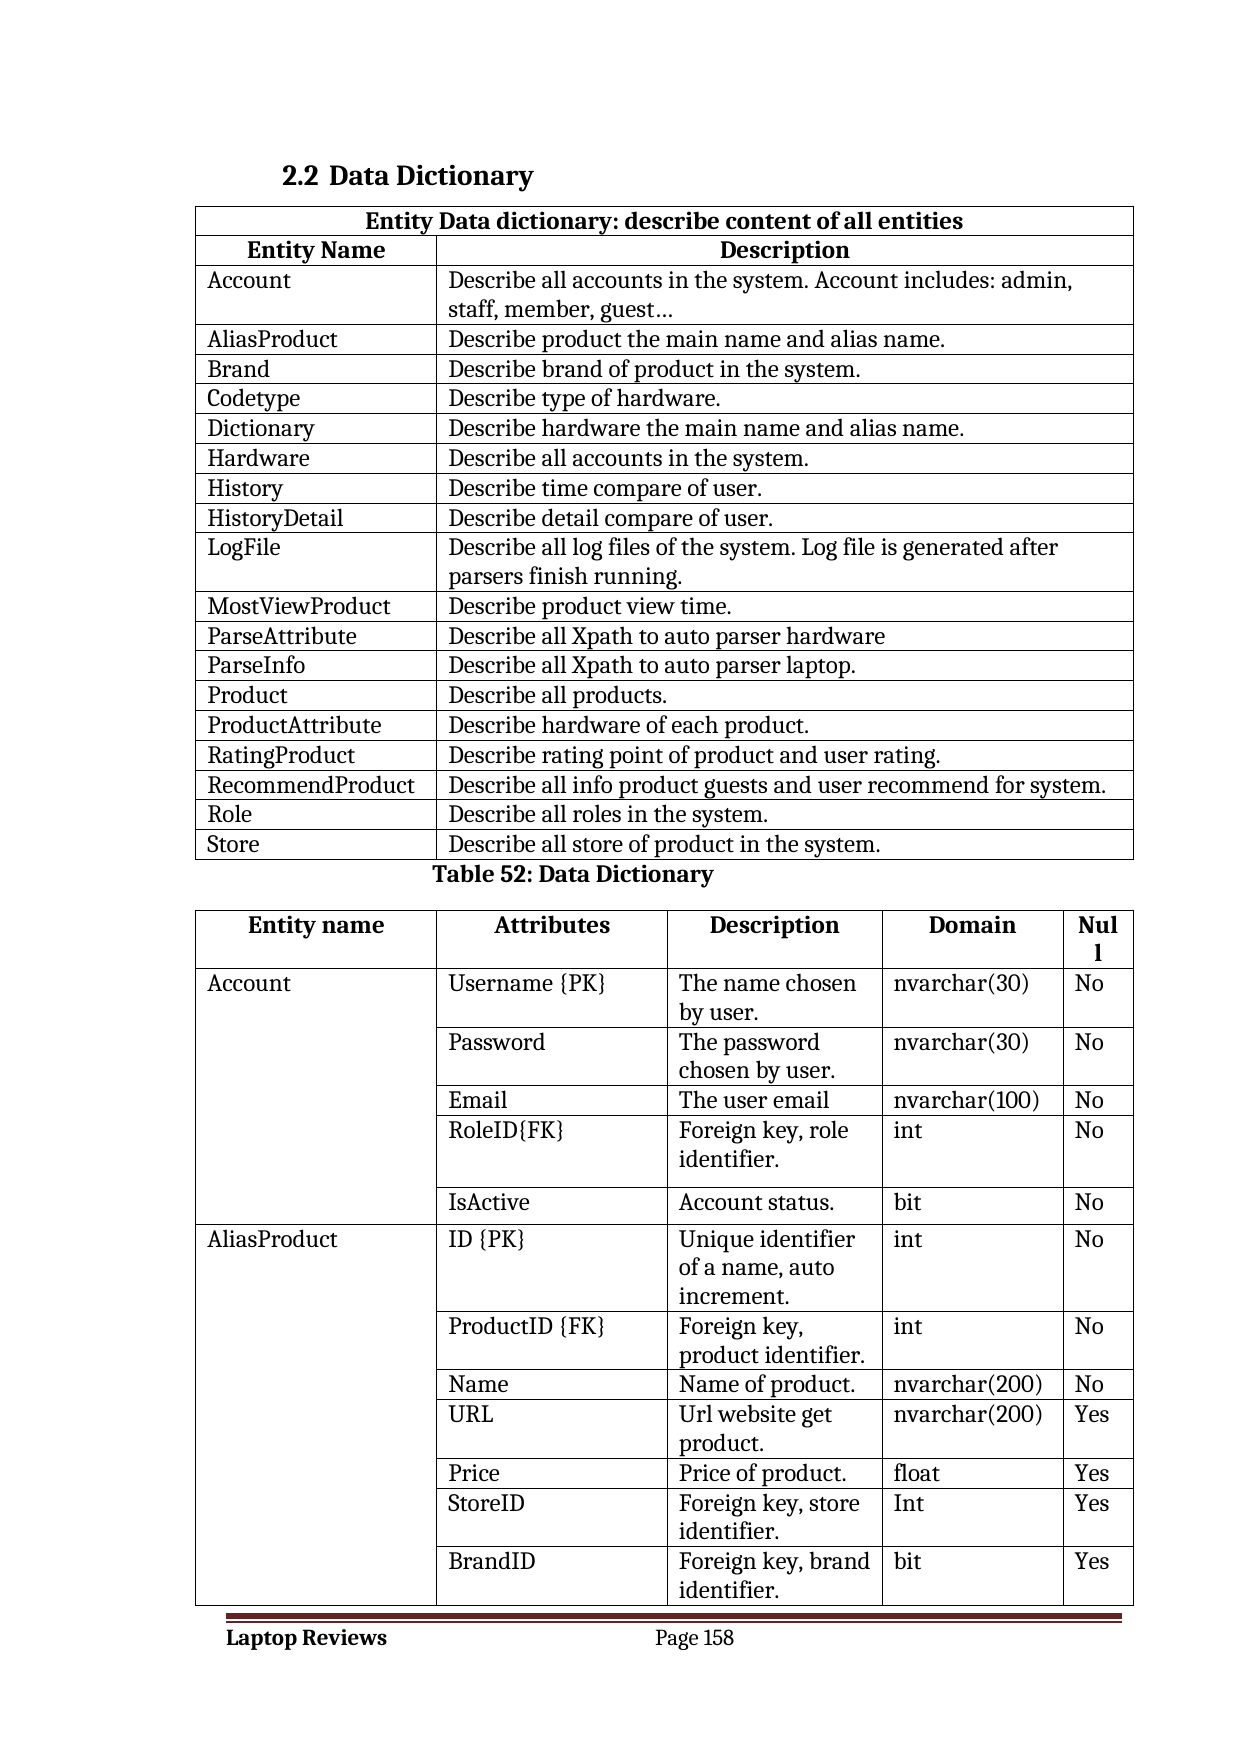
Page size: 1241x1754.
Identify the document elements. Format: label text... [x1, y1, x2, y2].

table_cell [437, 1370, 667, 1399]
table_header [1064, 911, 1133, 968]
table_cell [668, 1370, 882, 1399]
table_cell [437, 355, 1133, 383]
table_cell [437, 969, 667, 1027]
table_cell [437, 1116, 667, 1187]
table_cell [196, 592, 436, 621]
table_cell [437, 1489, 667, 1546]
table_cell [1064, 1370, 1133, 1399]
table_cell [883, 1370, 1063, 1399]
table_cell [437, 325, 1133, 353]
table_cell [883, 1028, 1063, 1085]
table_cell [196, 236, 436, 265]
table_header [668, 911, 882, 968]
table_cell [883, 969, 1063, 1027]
subtitle Data Dictionary [282, 159, 1122, 193]
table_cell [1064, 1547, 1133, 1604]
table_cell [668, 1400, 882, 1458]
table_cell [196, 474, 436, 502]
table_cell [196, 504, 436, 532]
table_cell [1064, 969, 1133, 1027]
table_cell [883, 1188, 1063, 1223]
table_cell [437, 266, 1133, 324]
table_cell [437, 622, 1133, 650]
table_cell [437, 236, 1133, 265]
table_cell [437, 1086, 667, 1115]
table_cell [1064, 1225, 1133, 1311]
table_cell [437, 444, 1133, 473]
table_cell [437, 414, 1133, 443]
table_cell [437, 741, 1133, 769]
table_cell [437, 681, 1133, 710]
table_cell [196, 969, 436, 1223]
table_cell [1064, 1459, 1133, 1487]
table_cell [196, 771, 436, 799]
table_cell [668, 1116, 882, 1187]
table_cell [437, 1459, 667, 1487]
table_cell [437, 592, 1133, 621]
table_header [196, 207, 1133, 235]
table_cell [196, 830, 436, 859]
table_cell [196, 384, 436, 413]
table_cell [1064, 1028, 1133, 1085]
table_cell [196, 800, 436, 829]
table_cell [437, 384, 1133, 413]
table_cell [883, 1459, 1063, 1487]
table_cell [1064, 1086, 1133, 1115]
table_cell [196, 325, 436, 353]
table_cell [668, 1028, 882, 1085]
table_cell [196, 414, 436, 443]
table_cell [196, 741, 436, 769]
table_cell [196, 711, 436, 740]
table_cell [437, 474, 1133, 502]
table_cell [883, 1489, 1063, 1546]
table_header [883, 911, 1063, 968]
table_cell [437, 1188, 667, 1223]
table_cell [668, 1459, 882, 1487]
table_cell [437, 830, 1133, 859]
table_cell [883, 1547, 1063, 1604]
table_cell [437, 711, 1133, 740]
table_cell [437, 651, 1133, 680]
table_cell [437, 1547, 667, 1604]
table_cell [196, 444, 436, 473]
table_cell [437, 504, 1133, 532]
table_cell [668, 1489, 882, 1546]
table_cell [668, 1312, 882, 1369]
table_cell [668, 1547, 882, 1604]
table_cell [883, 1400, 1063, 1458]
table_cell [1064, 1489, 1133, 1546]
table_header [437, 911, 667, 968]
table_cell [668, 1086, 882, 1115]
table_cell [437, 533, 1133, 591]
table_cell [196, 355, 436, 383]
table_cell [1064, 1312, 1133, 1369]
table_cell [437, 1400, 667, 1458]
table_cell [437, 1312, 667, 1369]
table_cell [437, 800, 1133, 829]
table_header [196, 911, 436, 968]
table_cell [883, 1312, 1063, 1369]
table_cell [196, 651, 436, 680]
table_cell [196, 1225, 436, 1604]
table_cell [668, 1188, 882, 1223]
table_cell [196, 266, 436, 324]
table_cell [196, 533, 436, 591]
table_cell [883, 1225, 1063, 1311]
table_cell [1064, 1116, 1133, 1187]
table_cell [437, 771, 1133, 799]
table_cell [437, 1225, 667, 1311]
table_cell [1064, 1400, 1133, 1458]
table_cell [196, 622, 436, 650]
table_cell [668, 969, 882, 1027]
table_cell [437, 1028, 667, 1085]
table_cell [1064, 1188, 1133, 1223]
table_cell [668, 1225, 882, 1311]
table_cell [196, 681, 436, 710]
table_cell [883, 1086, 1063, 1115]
text Table 52: Data Dictionary [357, 860, 1122, 889]
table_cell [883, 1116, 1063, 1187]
